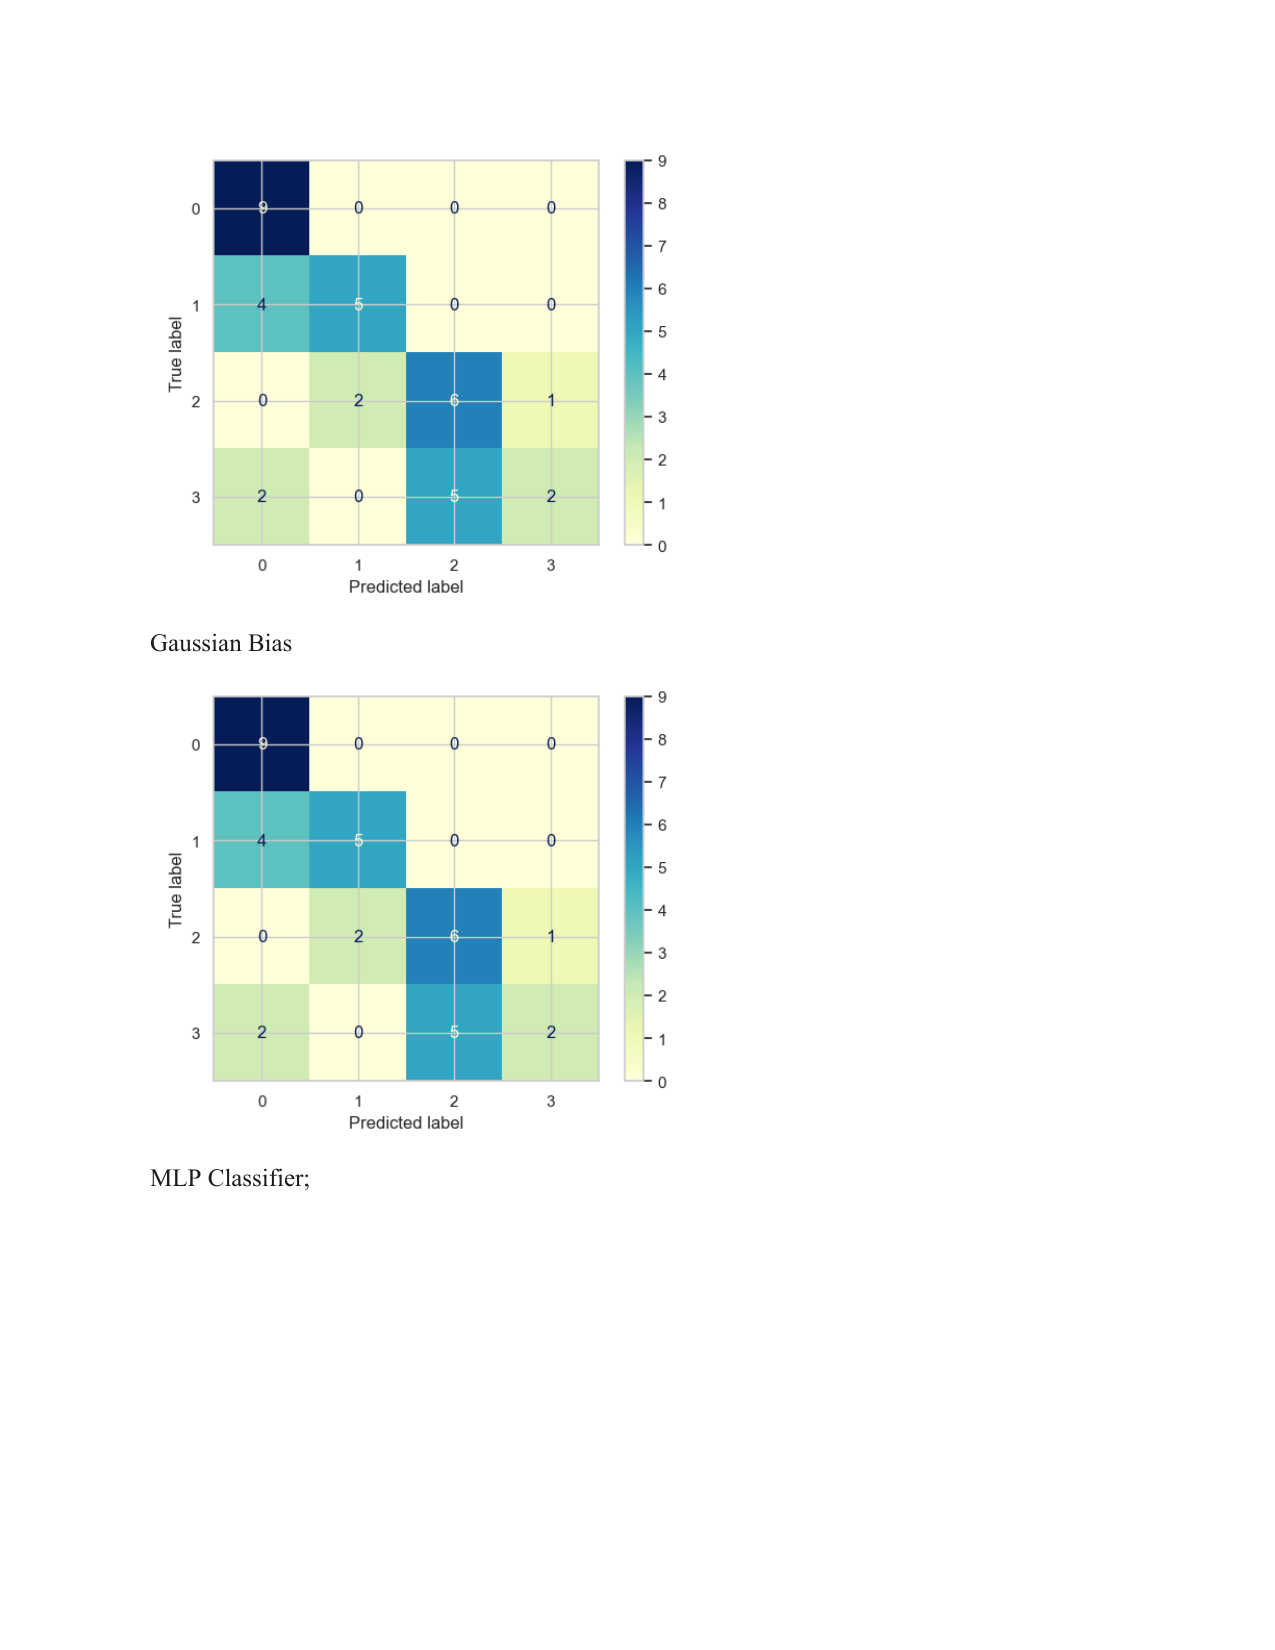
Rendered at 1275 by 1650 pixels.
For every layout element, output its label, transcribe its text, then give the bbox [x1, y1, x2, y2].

text Gaussian Bias [150, 629, 1125, 656]
text MLP Classifier; [150, 1164, 1125, 1192]
picture [150, 150, 682, 600]
picture [150, 685, 682, 1136]
